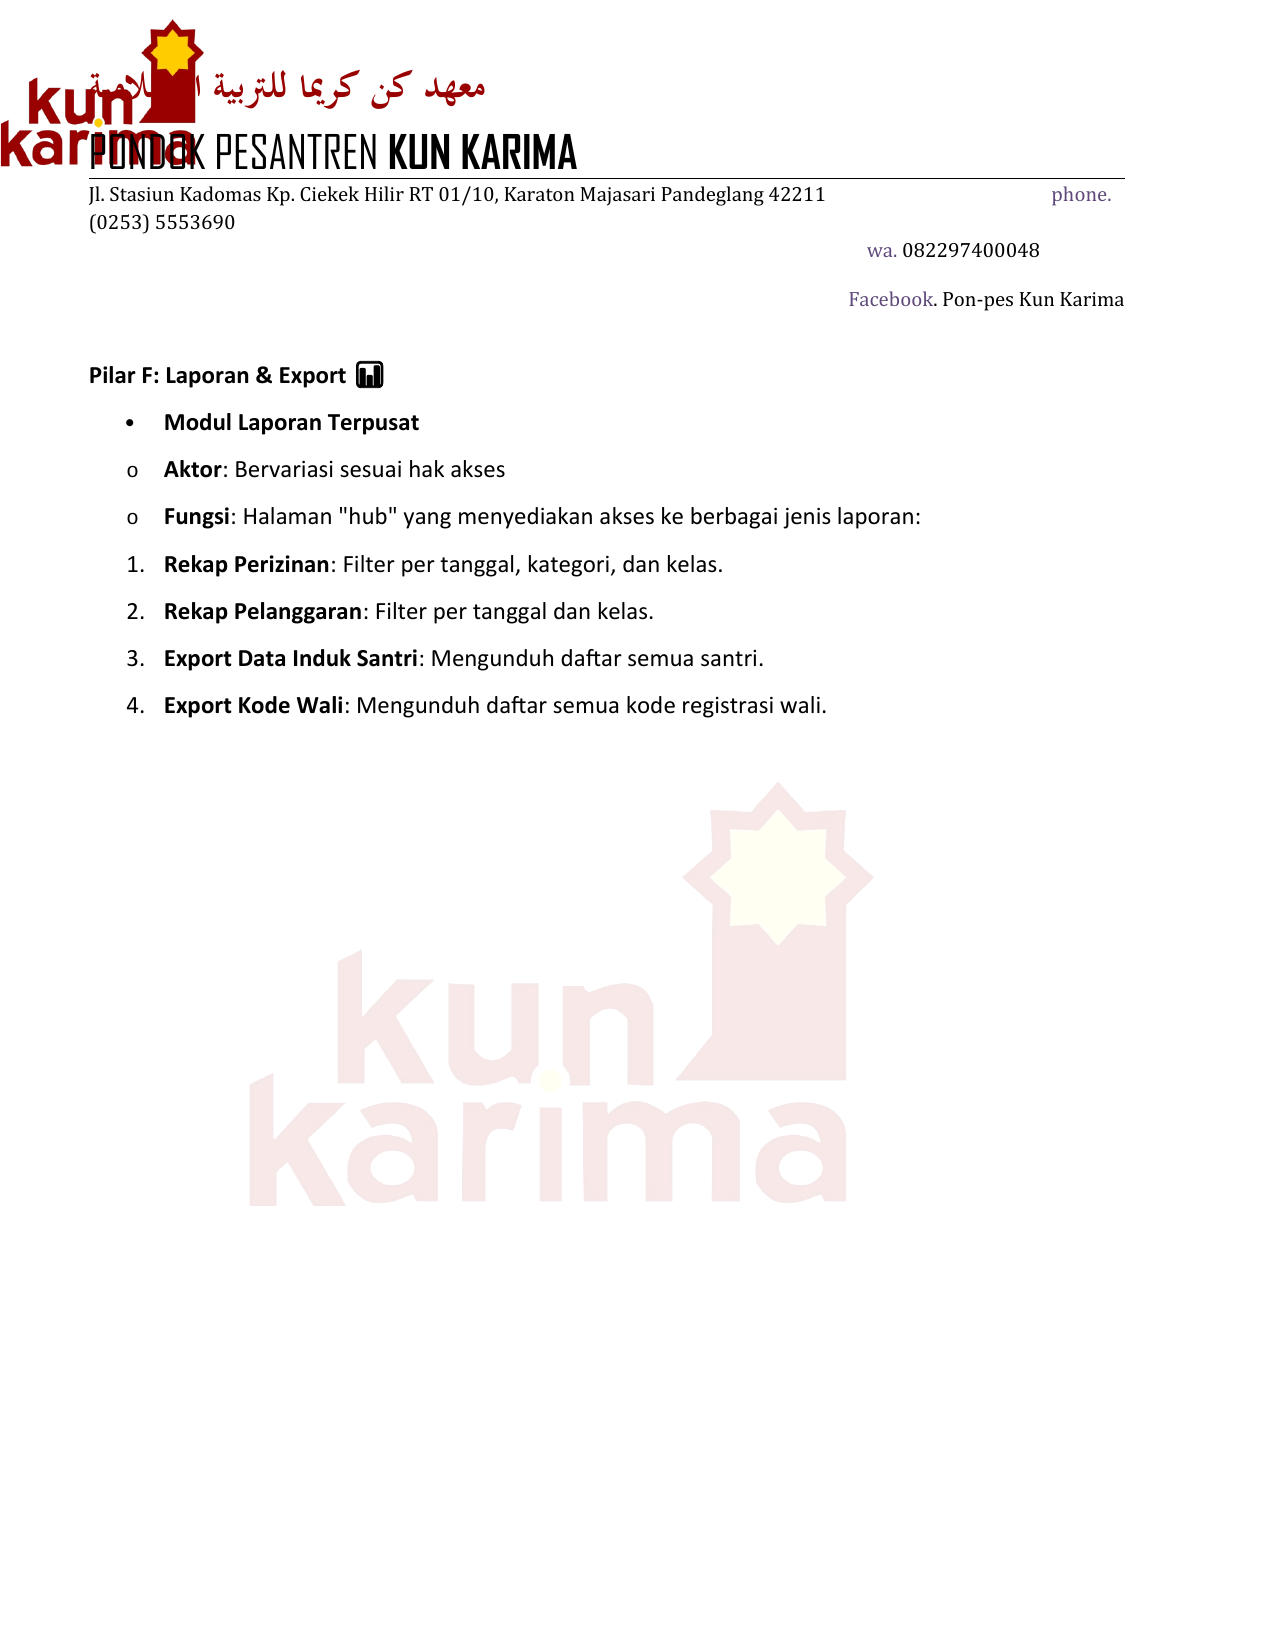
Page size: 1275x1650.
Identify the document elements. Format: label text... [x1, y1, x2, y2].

list Export Data Induk Santri: Mengunduh daftar semua santri. [126, 642, 1125, 673]
picture [0, 19, 204, 173]
list Modul Laporan Terpusat [126, 406, 1125, 437]
list Fungsi: Halaman "hub" yang menyediakan akses ke berbagai jenis laporan: [126, 501, 1125, 531]
text Pilar F: Laporan & Export 📊 [89, 359, 1125, 389]
list Aktor: Bervariasi sesuai hak akses [126, 453, 1125, 484]
list Rekap Pelanggaran: Filter per tanggal dan kelas. [126, 595, 1125, 625]
list Export Kode Wali: Mengunduh daftar semua kode registrasi wali. [126, 689, 1125, 720]
list Rekap Perizinan: Filter per tanggal, kategori, dan kelas. [126, 548, 1125, 578]
